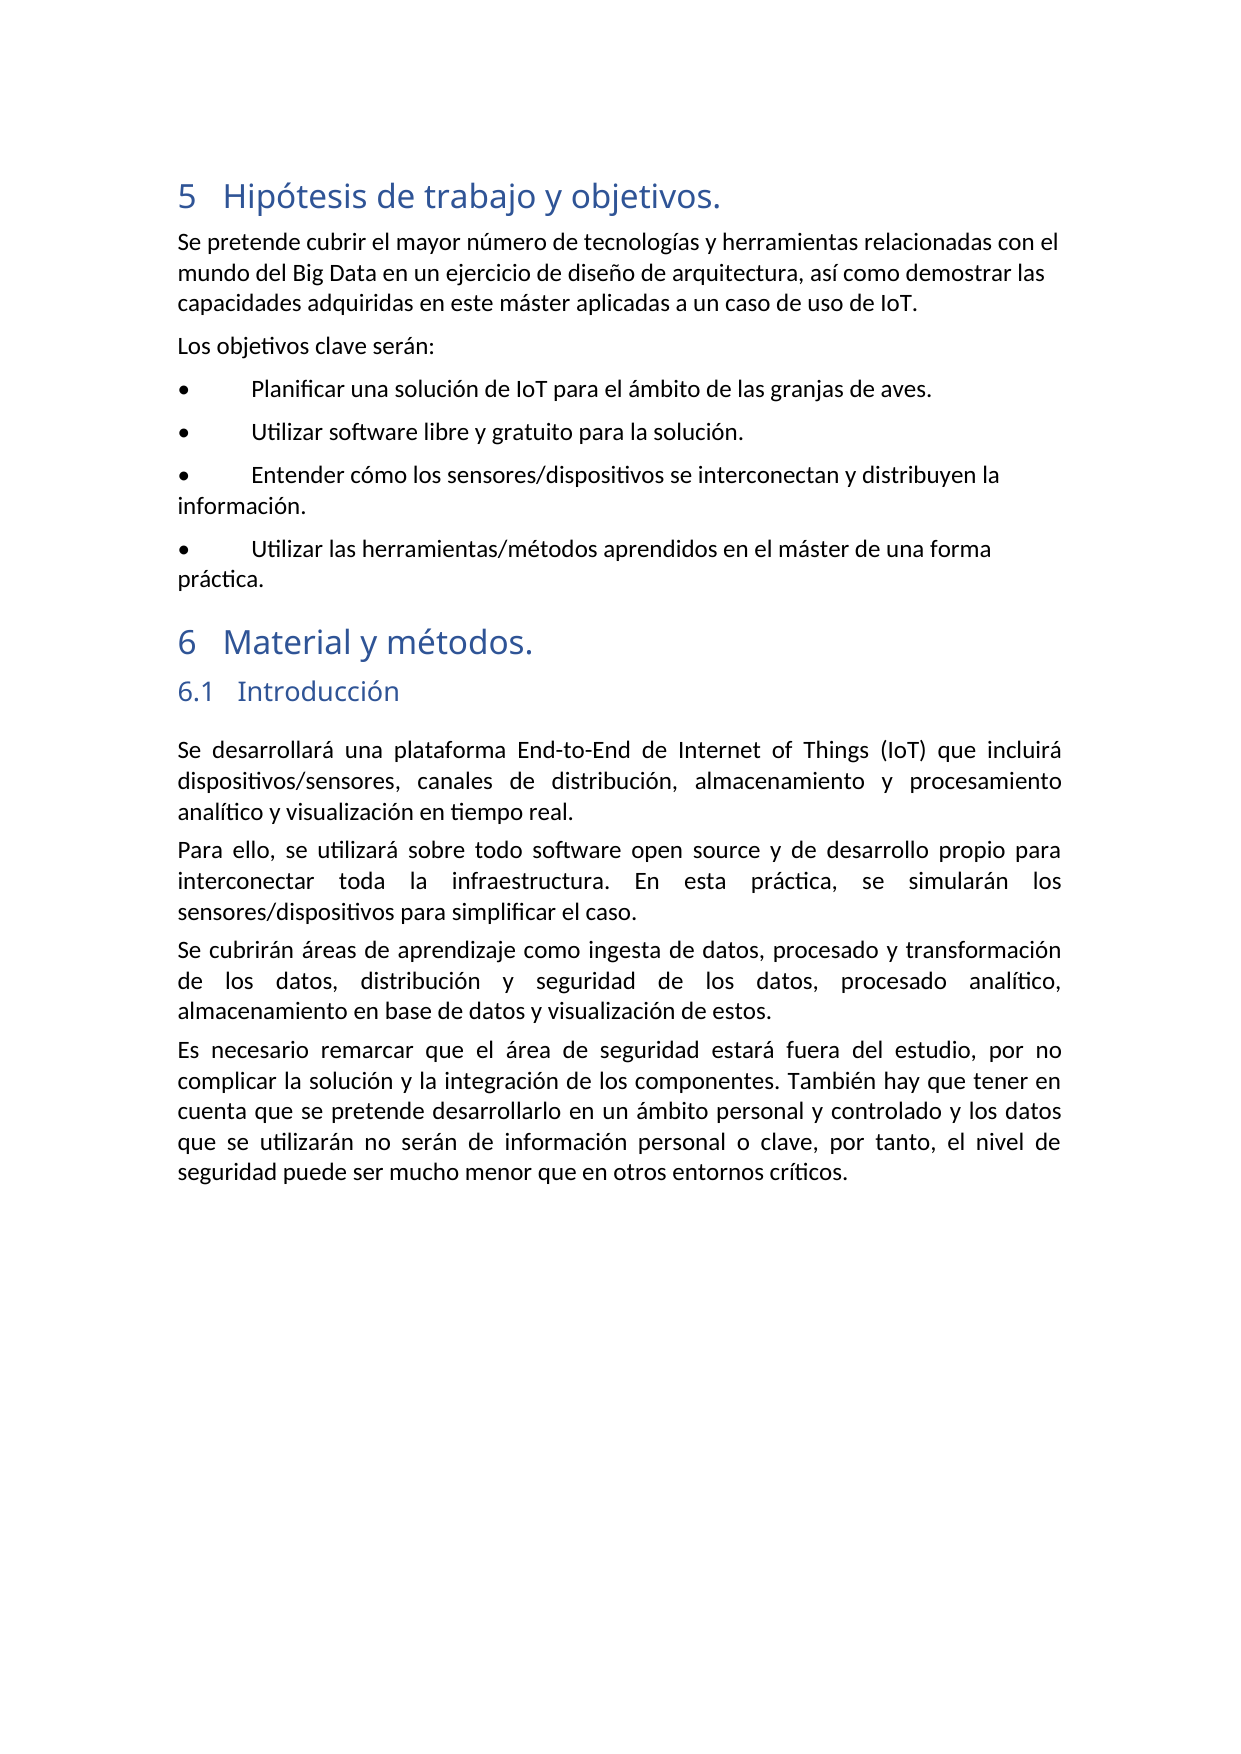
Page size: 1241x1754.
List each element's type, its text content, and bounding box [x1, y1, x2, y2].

text • Entender cómo los sensores/dispositivos se interconectan y distribuyen la información. [177, 459, 1063, 521]
text • Planificar una solución de IoT para el ámbito de las granjas de aves. [177, 373, 1063, 404]
text Para ello, se utilizará sobre todo software open source y de desarrollo propio para interconectar toda la infraestructura. En esta práctica, se simularán los sensores/dispositivos para simplificar el caso. [177, 834, 1063, 926]
subtitle Introducción [177, 673, 1063, 710]
text • Utilizar las herramientas/métodos aprendidos en el máster de una forma práctica. [177, 533, 1063, 594]
subtitle Hipótesis de trabajo y objetivos. [177, 173, 1063, 218]
text Es necesario remarcar que el área de seguridad estará fuera del estudio, por no complicar la solución y la integración de los componentes. También hay que tener en cuenta que se pretende desarrollarlo en un ámbito personal y controlado y los datos que se utilizarán no serán de información personal o clave, por tanto, el nivel de seguridad puede ser mucho menor que en otros entornos críticos. [177, 1034, 1063, 1187]
text Los objetivos clave serán: [177, 330, 1063, 361]
text • Utilizar software libre y gratuito para la solución. [177, 416, 1063, 447]
subtitle Material y métodos. [177, 619, 1063, 664]
text Se desarrollará una plataforma End-to-End de Internet of Things (IoT) que incluirá dispositivos/sensores, canales de distribución, almacenamiento y procesamiento analítico y visualización en tiempo real. [177, 735, 1063, 826]
text Se pretende cubrir el mayor número de tecnologías y herramientas relacionadas con el mundo del Big Data en un ejercicio de diseño de arquitectura, así como demostrar las capacidades adquiridas en este máster aplicadas a un caso de uso de IoT. [177, 226, 1063, 318]
text Se cubrirán áreas de aprendizaje como ingesta de datos, procesado y transformación de los datos, distribución y seguridad de los datos, procesado analítico, almacenamiento en base de datos y visualización de estos. [177, 934, 1063, 1026]
